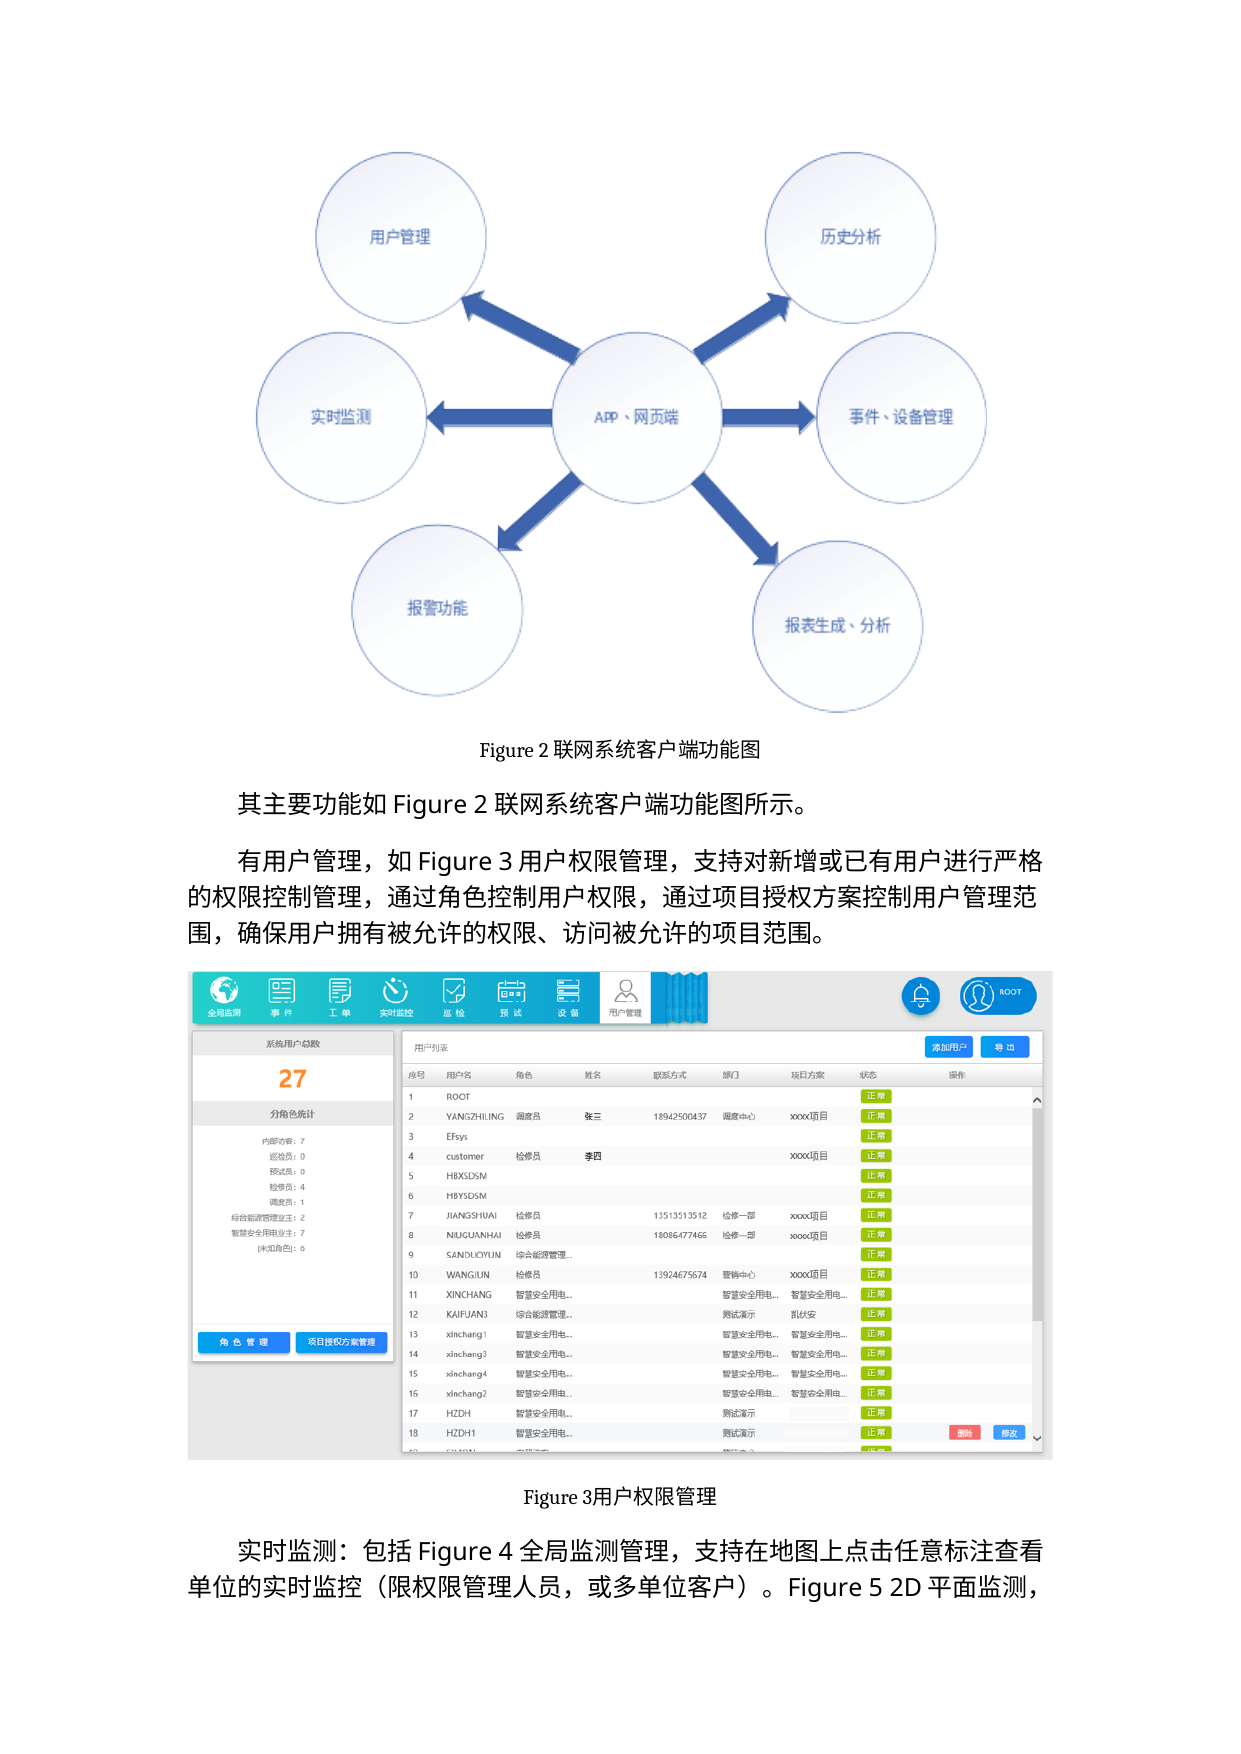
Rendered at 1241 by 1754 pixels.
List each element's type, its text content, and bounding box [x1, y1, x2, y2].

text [187, 1531, 1053, 1603]
picture [187, 971, 1053, 1460]
text 有用户管理，如Figure 3用户权限管理，支持对新增或已有用户进行严格的权限控制管理，通过角色控制用户权限，通过项目授权方案控制用户管理范围，确保用户拥有被允许的权限、访问被允许的项目范围。 [187, 841, 1053, 950]
text 其主要功能如Figure 2 联网系统客户端功能图所示。 [187, 784, 1053, 821]
text Figure 3用户权限管理 [187, 1480, 1053, 1510]
